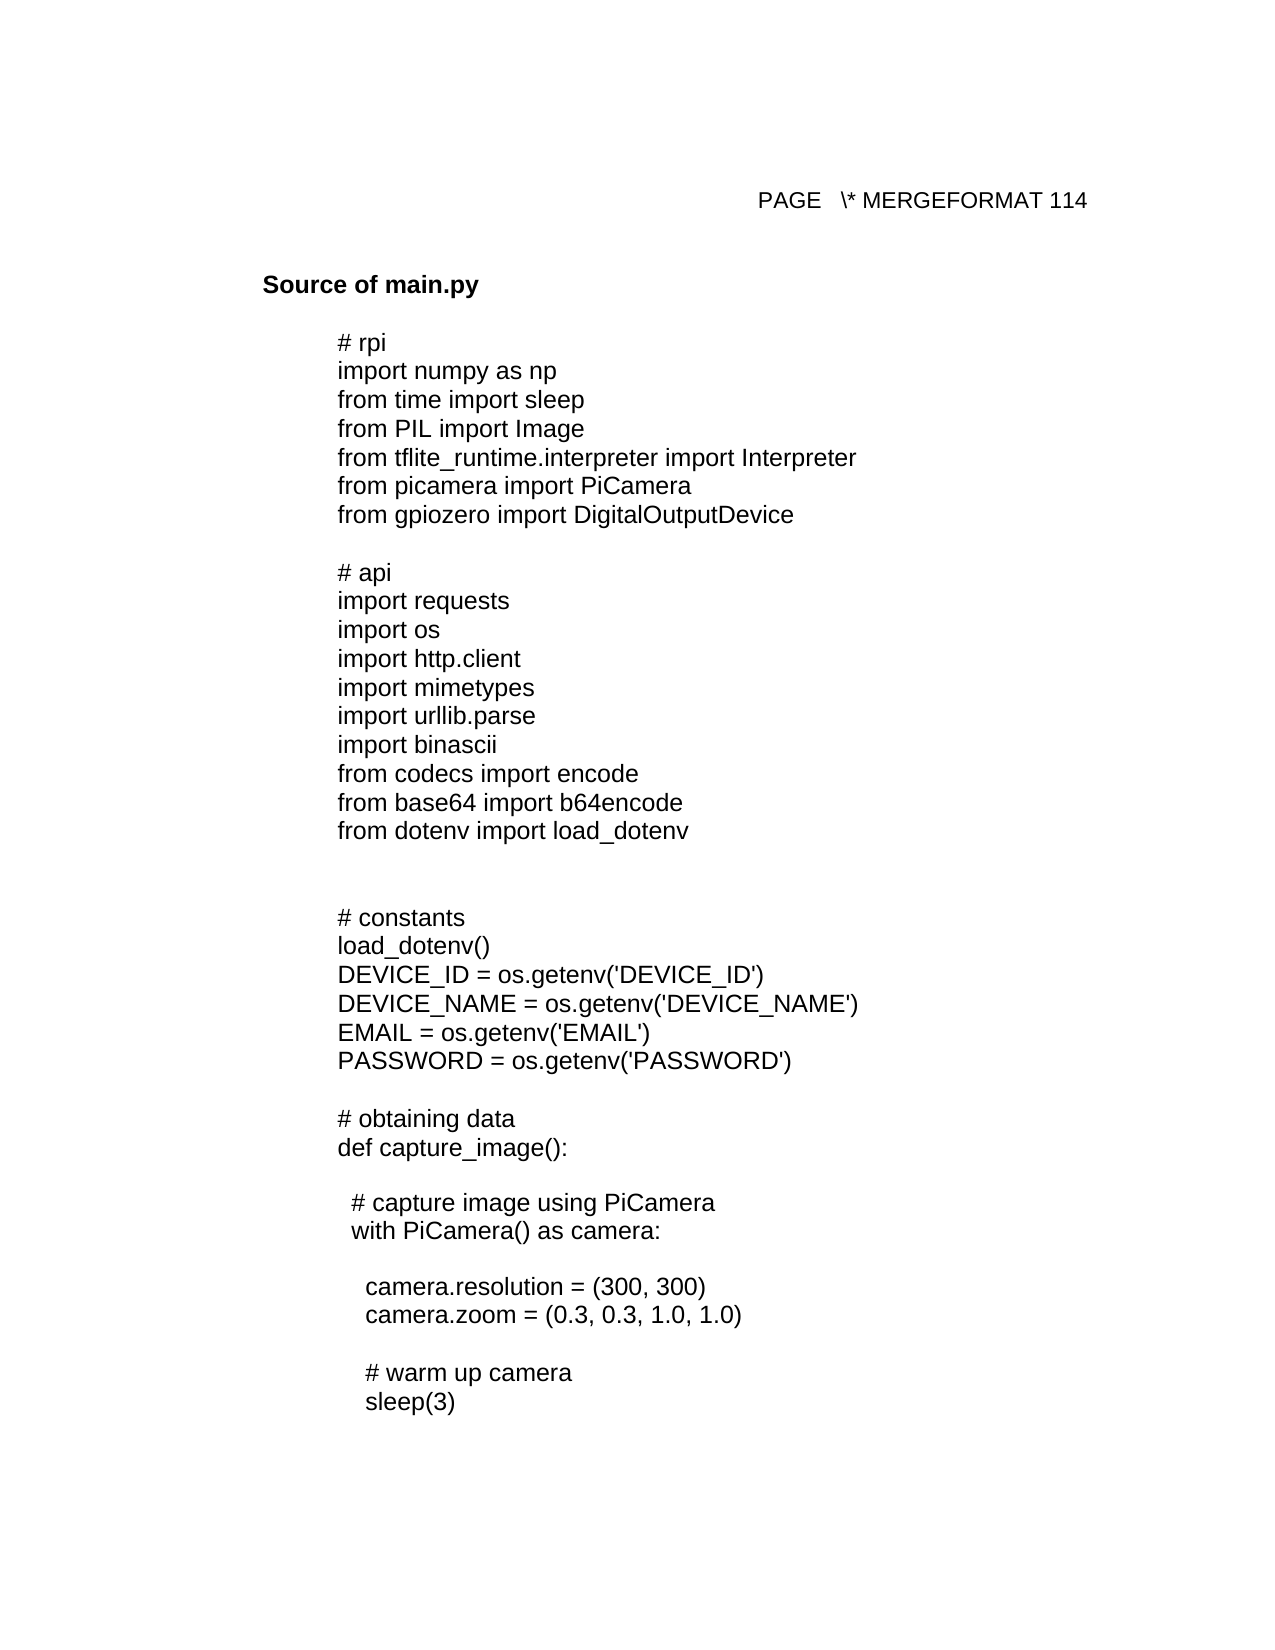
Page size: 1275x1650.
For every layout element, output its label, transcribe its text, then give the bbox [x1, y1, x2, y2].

text # rpi [337, 327, 1087, 356]
text from codecs import encode [337, 759, 1087, 787]
text # warm up camera [337, 1358, 1087, 1386]
text from PIL import Image [337, 414, 1087, 442]
text import os [337, 615, 1087, 644]
text # constants [337, 902, 1087, 931]
text sleep(3) [337, 1386, 1087, 1415]
text Source of main.py [262, 270, 1087, 299]
text from gpiozero import DigitalOutputDevice [337, 500, 1087, 529]
text from time import sleep [337, 385, 1087, 414]
text # capture image using PiCamera [337, 1188, 1087, 1216]
text import requests [337, 586, 1087, 615]
text import urllib.parse [337, 701, 1087, 730]
text DEVICE_NAME = os.getenv('DEVICE_NAME') [337, 989, 1087, 1017]
text from tflite_runtime.interpreter import Interpreter [337, 442, 1087, 471]
text load_dotenv() [337, 931, 1087, 960]
text # obtaining data [337, 1104, 1087, 1132]
text DEVICE_ID = os.getenv('DEVICE_ID') [337, 960, 1087, 989]
text # api [337, 557, 1087, 586]
text import numpy as np [337, 356, 1087, 385]
text import binascii [337, 730, 1087, 759]
text camera.resolution = (300, 300) [337, 1271, 1087, 1300]
text from picamera import PiCamera [337, 471, 1087, 500]
text import mimetypes [337, 672, 1087, 701]
text from dotenv import load_dotenv [337, 816, 1087, 845]
text PASSWORD = os.getenv('PASSWORD') [337, 1046, 1087, 1075]
text camera.zoom = (0.3, 0.3, 1.0, 1.0) [337, 1300, 1087, 1329]
text with PiCamera() as camera: [337, 1216, 1087, 1245]
text import http.client [337, 644, 1087, 672]
text from base64 import b64encode [337, 787, 1087, 816]
text def capture_image(): [337, 1132, 1087, 1161]
text EMAIL = os.getenv('EMAIL') [337, 1017, 1087, 1046]
